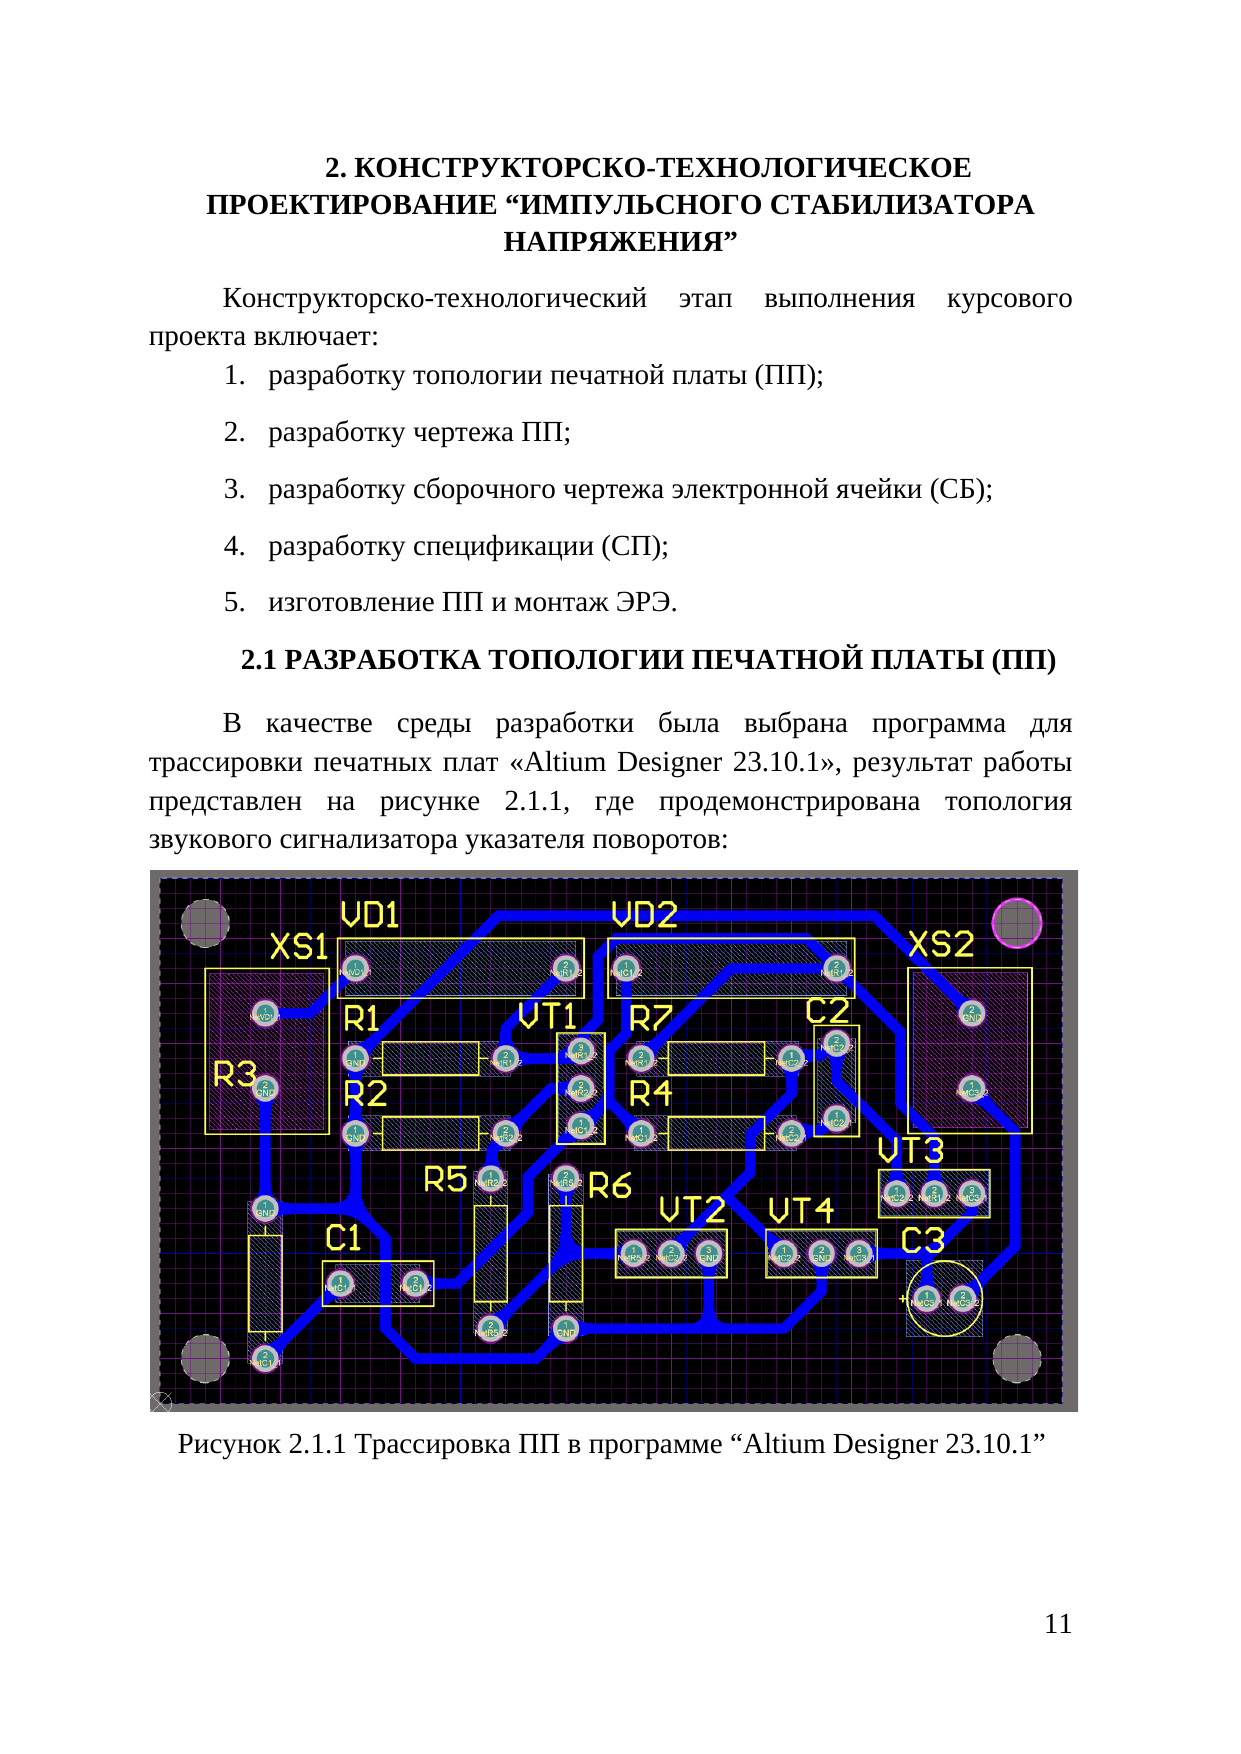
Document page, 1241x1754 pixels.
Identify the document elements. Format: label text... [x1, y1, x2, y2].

list разработку топологии печатной платы (ПП); [224, 357, 1073, 391]
picture [150, 870, 1079, 1412]
text 2. КОНСТРУКТОРСКО-ТЕХНОЛОГИЧЕСКОЕ ПРОЕКТИРОВАНИЕ “ИМПУЛЬСНОГО СТАБИЛИЗАТОРА НАПРЯЖЕНИЯ” [151, 150, 1090, 257]
list разработку чертежа ПП; [224, 414, 1073, 448]
text Рисунок 2.1.1 Трассировка ПП в программе “Altium Designer 23.10.1” [150, 1426, 1073, 1459]
list разработку спецификации (СП); [224, 528, 1073, 561]
list разработку сборочного чертежа электронной ячейки (СБ); [224, 471, 1073, 505]
text В качестве среды разработки была выбрана программа для трассировки печатных плат «Altium Designer 23.10.1», результат работы представлен на рисунке 2.1.1, где продемонстрирована топология звукового сигнализатора указателя поворотов: [148, 706, 1073, 855]
list изготовление ПП и монтаж ЭРЭ. [224, 584, 1073, 618]
text Конструкторско-технологический этап выполнения курсового проекта включает: [148, 280, 1073, 352]
text 2.1 РАЗРАБОТКА ТОПОЛОГИИ ПЕЧАТНОЙ ПЛАТЫ (ПП) [151, 642, 1090, 676]
